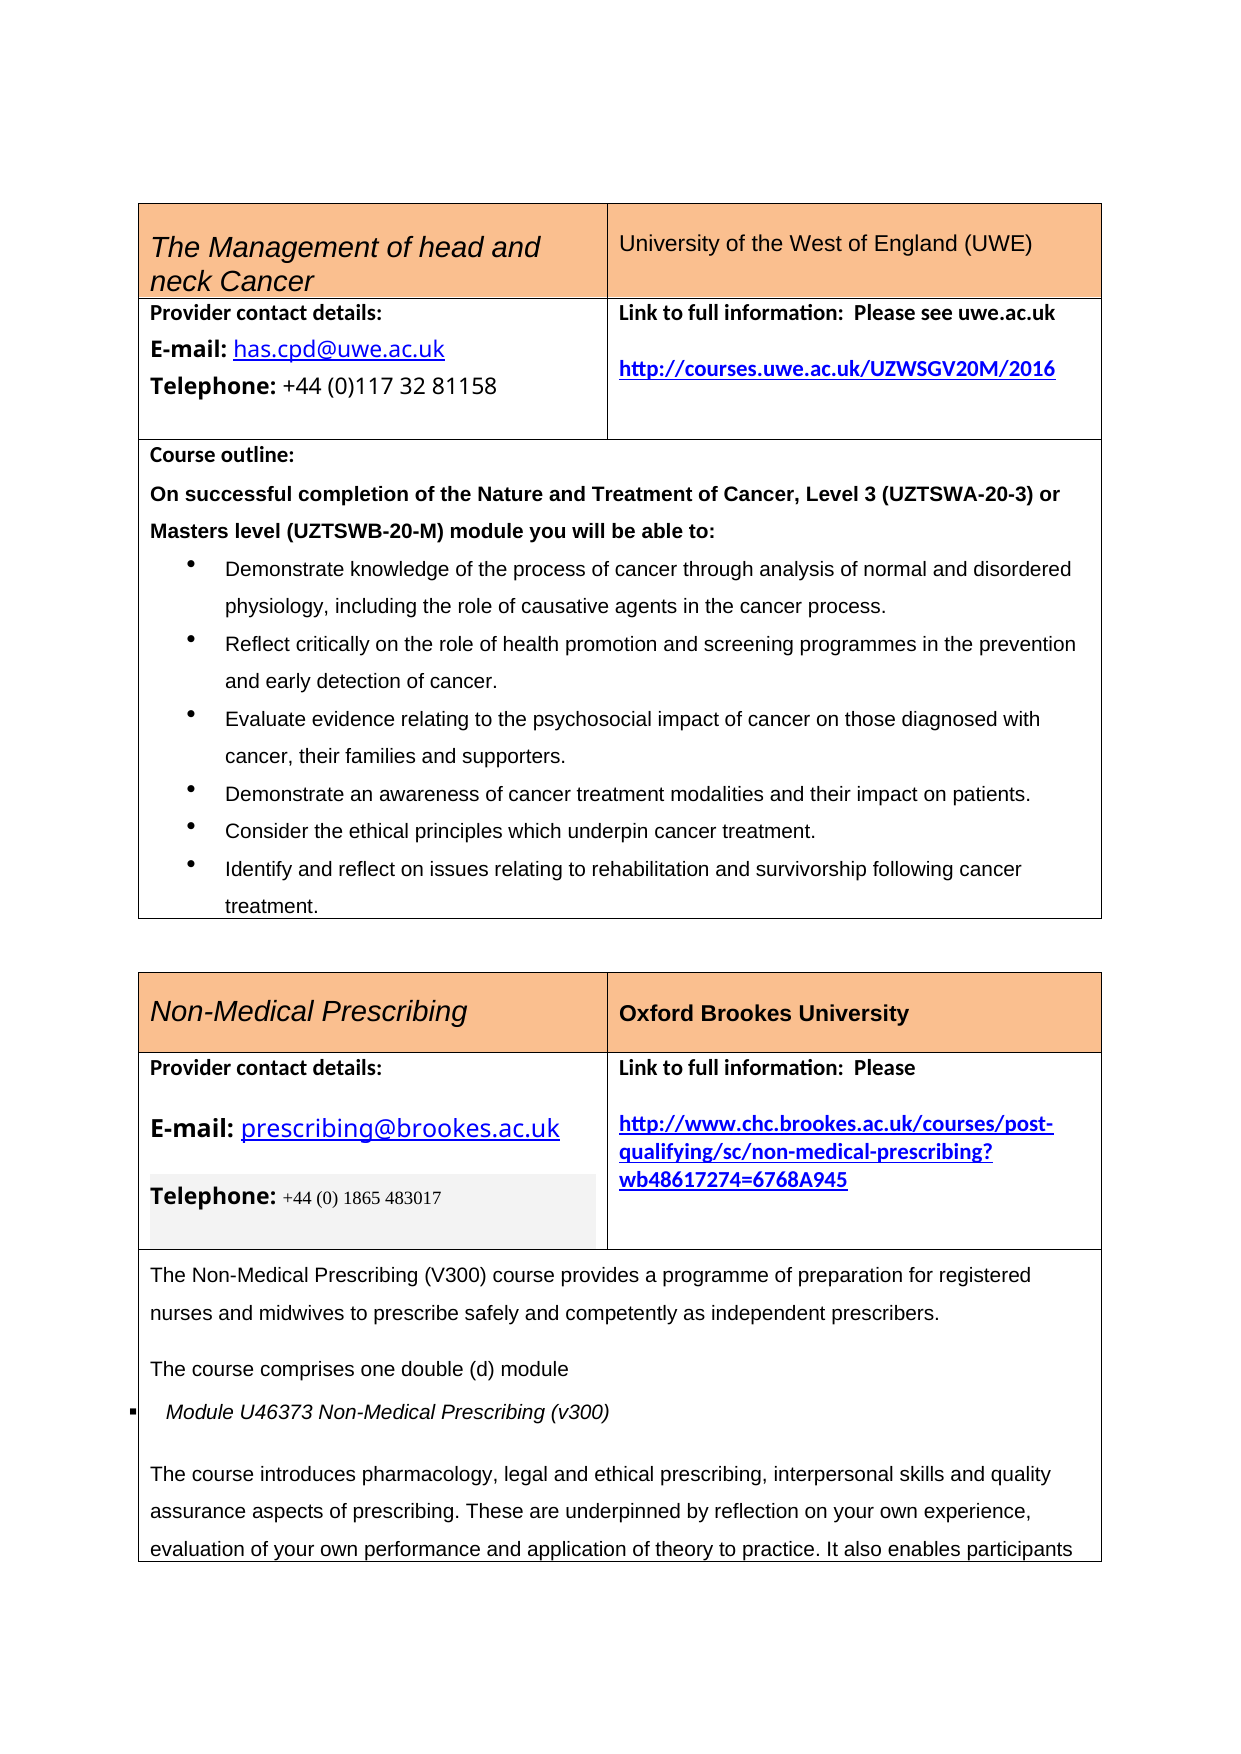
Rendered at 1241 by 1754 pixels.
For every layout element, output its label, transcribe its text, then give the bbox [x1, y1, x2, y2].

table_cell Course outline: On successful completion of the Nature and Treatment of Cancer, Level 3 (UZTSWA-20-3) or Masters level (UZTSWB-20-M) module you will be able to: Demonstrate knowledge of the process of cancer through analysis of normal and disordered physiology, including the role of causative agents in the cancer process. Reflect critically on the role of health promotion and screening programmes in the prevention and early detection of cancer. Evaluate evidence relating to the psychosocial impact of cancer on those diagnosed with cancer, their families and supporters. Demonstrate an awareness of cancer treatment modalities and their impact on patients. Consider the ethical principles which underpin cancer treatment. Identify and reflect on issues relating to rehabilitation and survivorship following cancer treatment. [139, 440, 1101, 918]
table_cell Link to full information: Please see uwe.ac.uk http://courses.uwe.ac.uk/UZWSGV20M/2016 [608, 299, 1101, 439]
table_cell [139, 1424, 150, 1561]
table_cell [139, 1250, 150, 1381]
table_cell Provider contact details: E-mail: has.cpd@uwe.ac.uk Telephone: +44 (0)117 32 81158 [139, 299, 607, 439]
table_header Non-Medical Prescribing [139, 973, 607, 1052]
table_header Oxford Brookes University [608, 973, 1101, 1052]
table_header University of the West of England (UWE) [608, 204, 1101, 297]
table_cell Provider contact details: E-mail: prescribing@brookes.ac.uk Telephone: +44 (0) 1865 483017 [139, 1053, 607, 1249]
table_header The Management of head and neck Cancer [139, 204, 607, 297]
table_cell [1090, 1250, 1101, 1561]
table_cell Link to full information: Please http://www.chc.brookes.ac.uk/courses/post-qualifying/sc/non-medical-prescribing?wb48617274=6768A945 [608, 1053, 1101, 1249]
